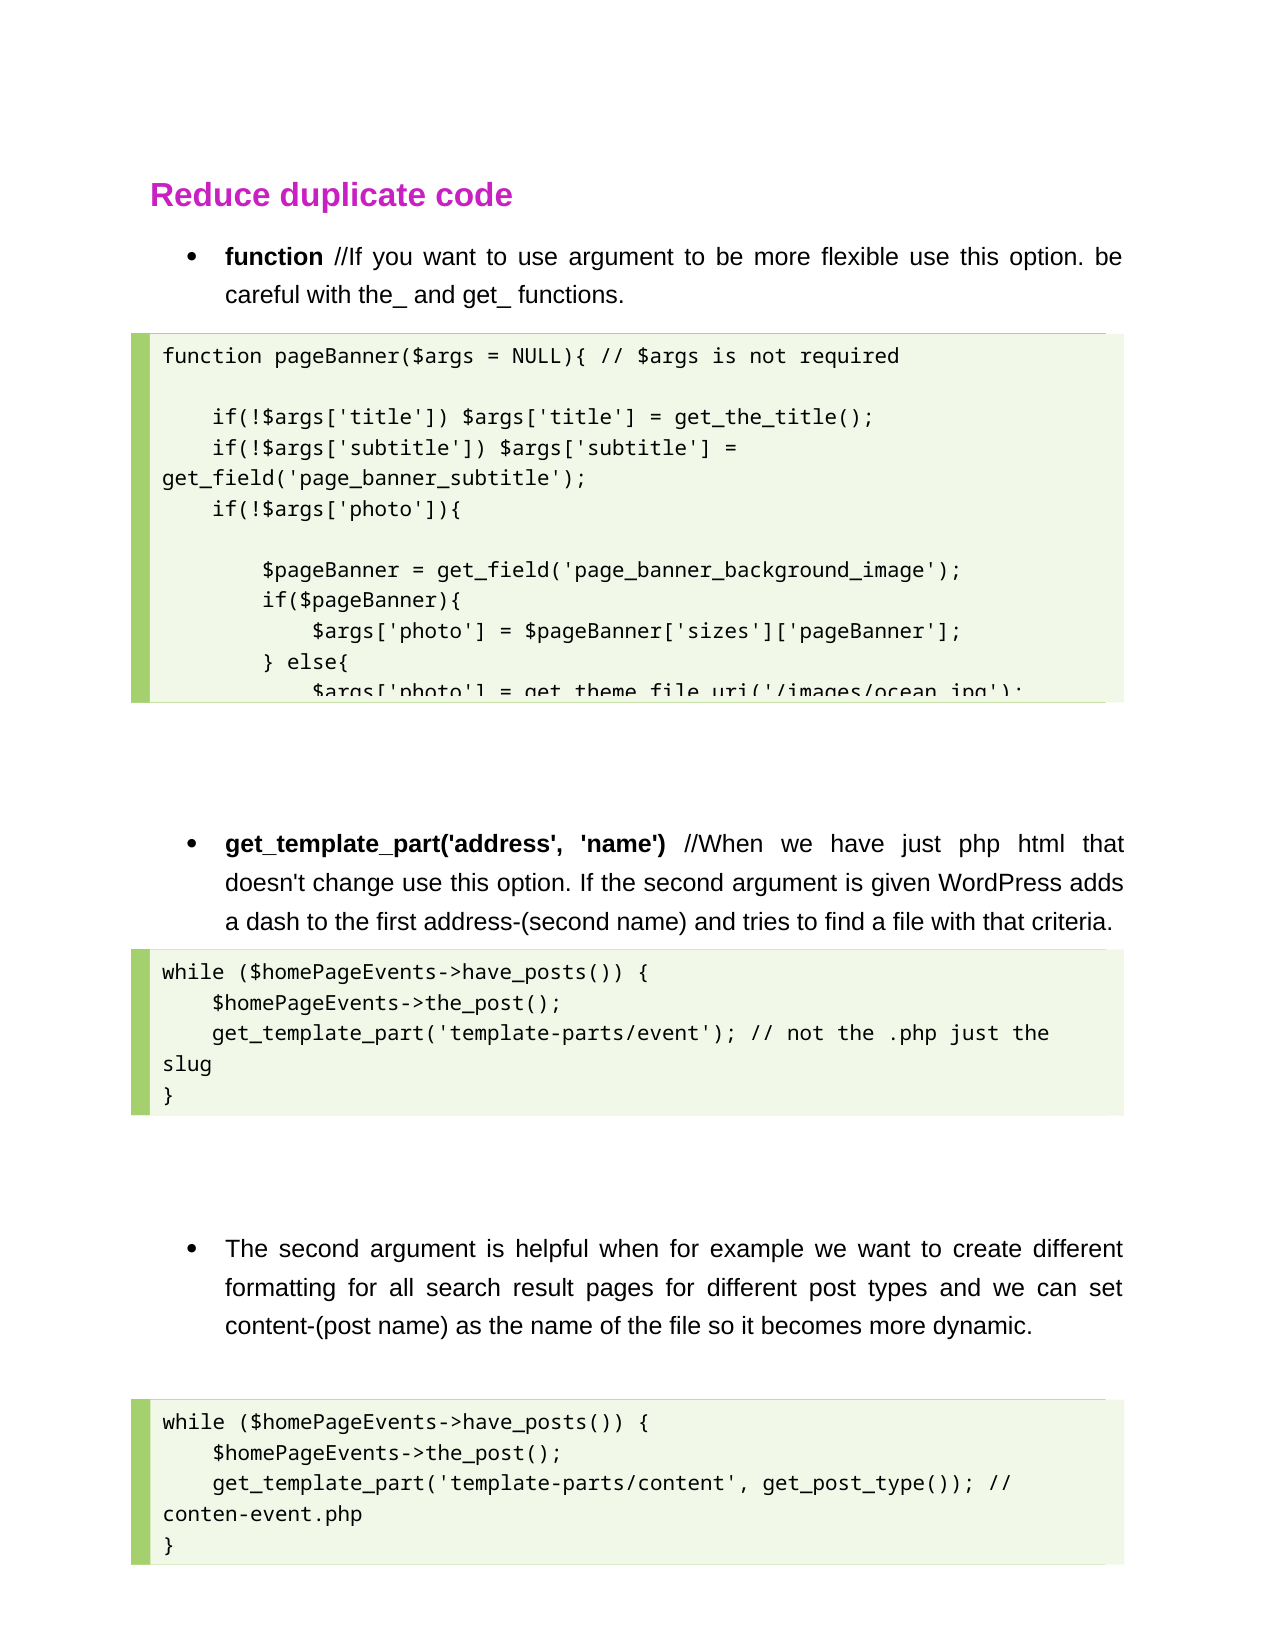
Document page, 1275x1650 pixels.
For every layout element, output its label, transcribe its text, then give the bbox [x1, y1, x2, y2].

text The second argument is helpful when for example we want to create different formatting for all search result pages for different post types and we can set content-(post name) as the name of the file so it becomes more dynamic. [187, 1234, 1125, 1340]
text function //If you want to use argument to be more flexible use this option. be careful with the_ and get_ functions. [187, 241, 1125, 309]
text get_template_part('address', 'name') //When we have just php html that doesn't change use this option. If the second argument is given WordPress adds a dash to the first address-(second name) and tries to find a file with that criteria. [187, 829, 1125, 935]
text Reduce duplicate code [150, 175, 1125, 213]
